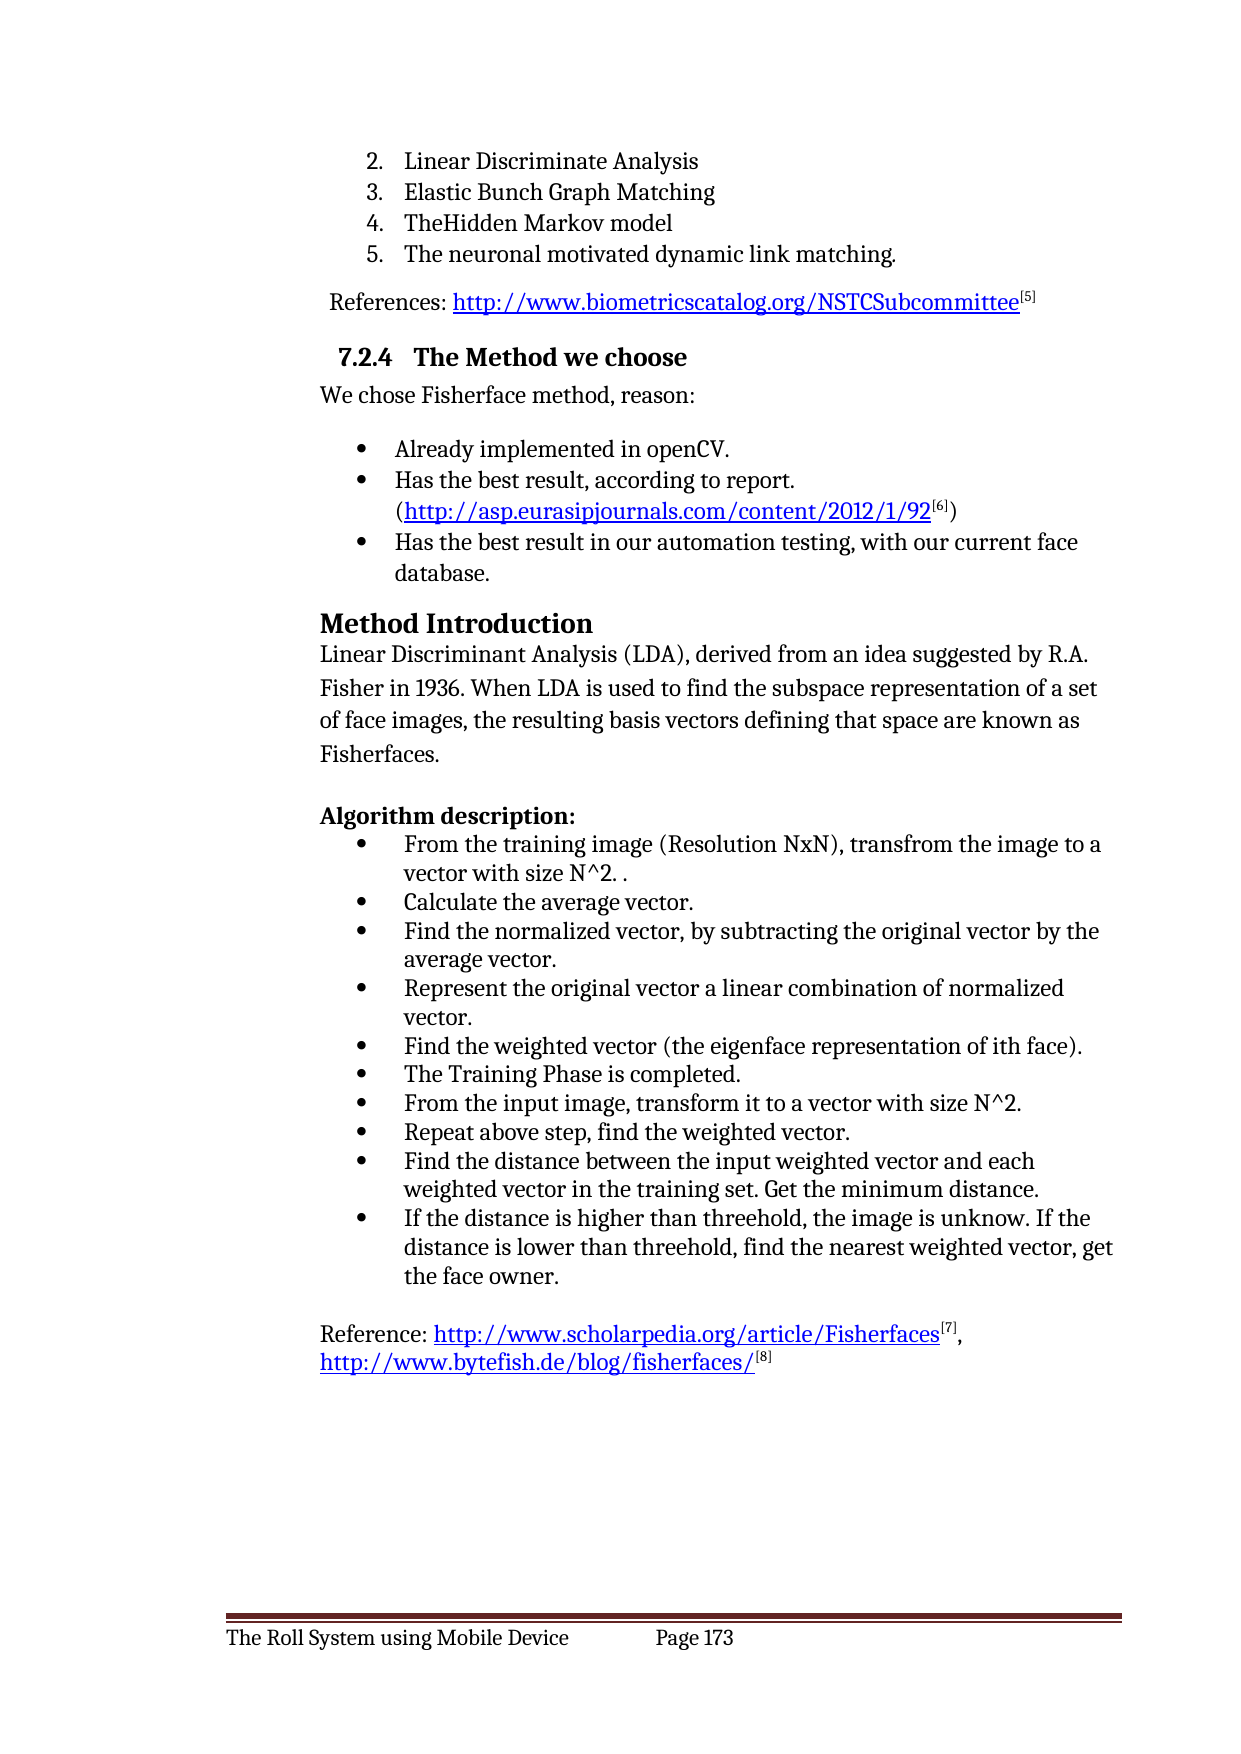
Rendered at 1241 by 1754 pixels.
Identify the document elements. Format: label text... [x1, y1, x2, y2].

list Already implemented in openCV. [357, 435, 1122, 464]
list The Training Phase is completed. [357, 1060, 1122, 1089]
list Linear Discriminate Analysis [366, 147, 1122, 176]
list Find the normalized vector, by subtracting the original vector by the average vector. [357, 917, 1122, 974]
list Calculate the average vector. [357, 888, 1122, 917]
list The neuronal motivated dynamic link matching. [366, 240, 1122, 269]
list Elastic Bunch Graph Matching [366, 178, 1122, 207]
text Algorithm description: [319, 802, 1122, 830]
list Repeat above step, find the weighted vector. [357, 1118, 1122, 1147]
list Find the weighted vector (the eigenface representation of ith face). [357, 1032, 1122, 1060]
list Represent the original vector a linear combination of normalized vector. [357, 974, 1122, 1032]
list Find the distance between the input weighted vector and each weighted vector in the training set. Get the minimum distance. [357, 1147, 1122, 1204]
text Linear Discriminant Analysis (LDA), derived from an idea suggested by R.A. Fisher in 1936. When LDA is used to find the subspace representation of a set of face images, the resulting basis vectors defining that space are known as Fisherfaces. [319, 640, 1122, 768]
text Method Introduction [319, 607, 1122, 640]
text References: http://www.biometricscatalog.org/NSTCSubcommittee[5] [329, 288, 1122, 317]
list Has the best result in our automation testing, with our current face database. [357, 528, 1122, 588]
text We chose Fisherface method, reason: [319, 381, 1122, 410]
subtitle The Method we choose [338, 342, 1122, 373]
list From the input image, transform it to a vector with size N^2. [357, 1089, 1122, 1118]
list If the distance is higher than threehold, the image is unknow. If the distance is lower than threehold, find the nearest weighted vector, get the face owner. [357, 1204, 1122, 1290]
text Reference: http://www.scholarpedia.org/article/Fisherfaces[7], http://www.bytefish.de/blog/fisherfaces/[8] [319, 1319, 1122, 1377]
list Has the best result, according to report. (http://asp.eurasipjournals.com/content/2012/1/92[6]) [357, 466, 1122, 526]
list From the training image (Resolution NxN), transfrom the image to a vector with size N^2. . [357, 830, 1122, 888]
list TheHidden Markov model [366, 209, 1122, 238]
